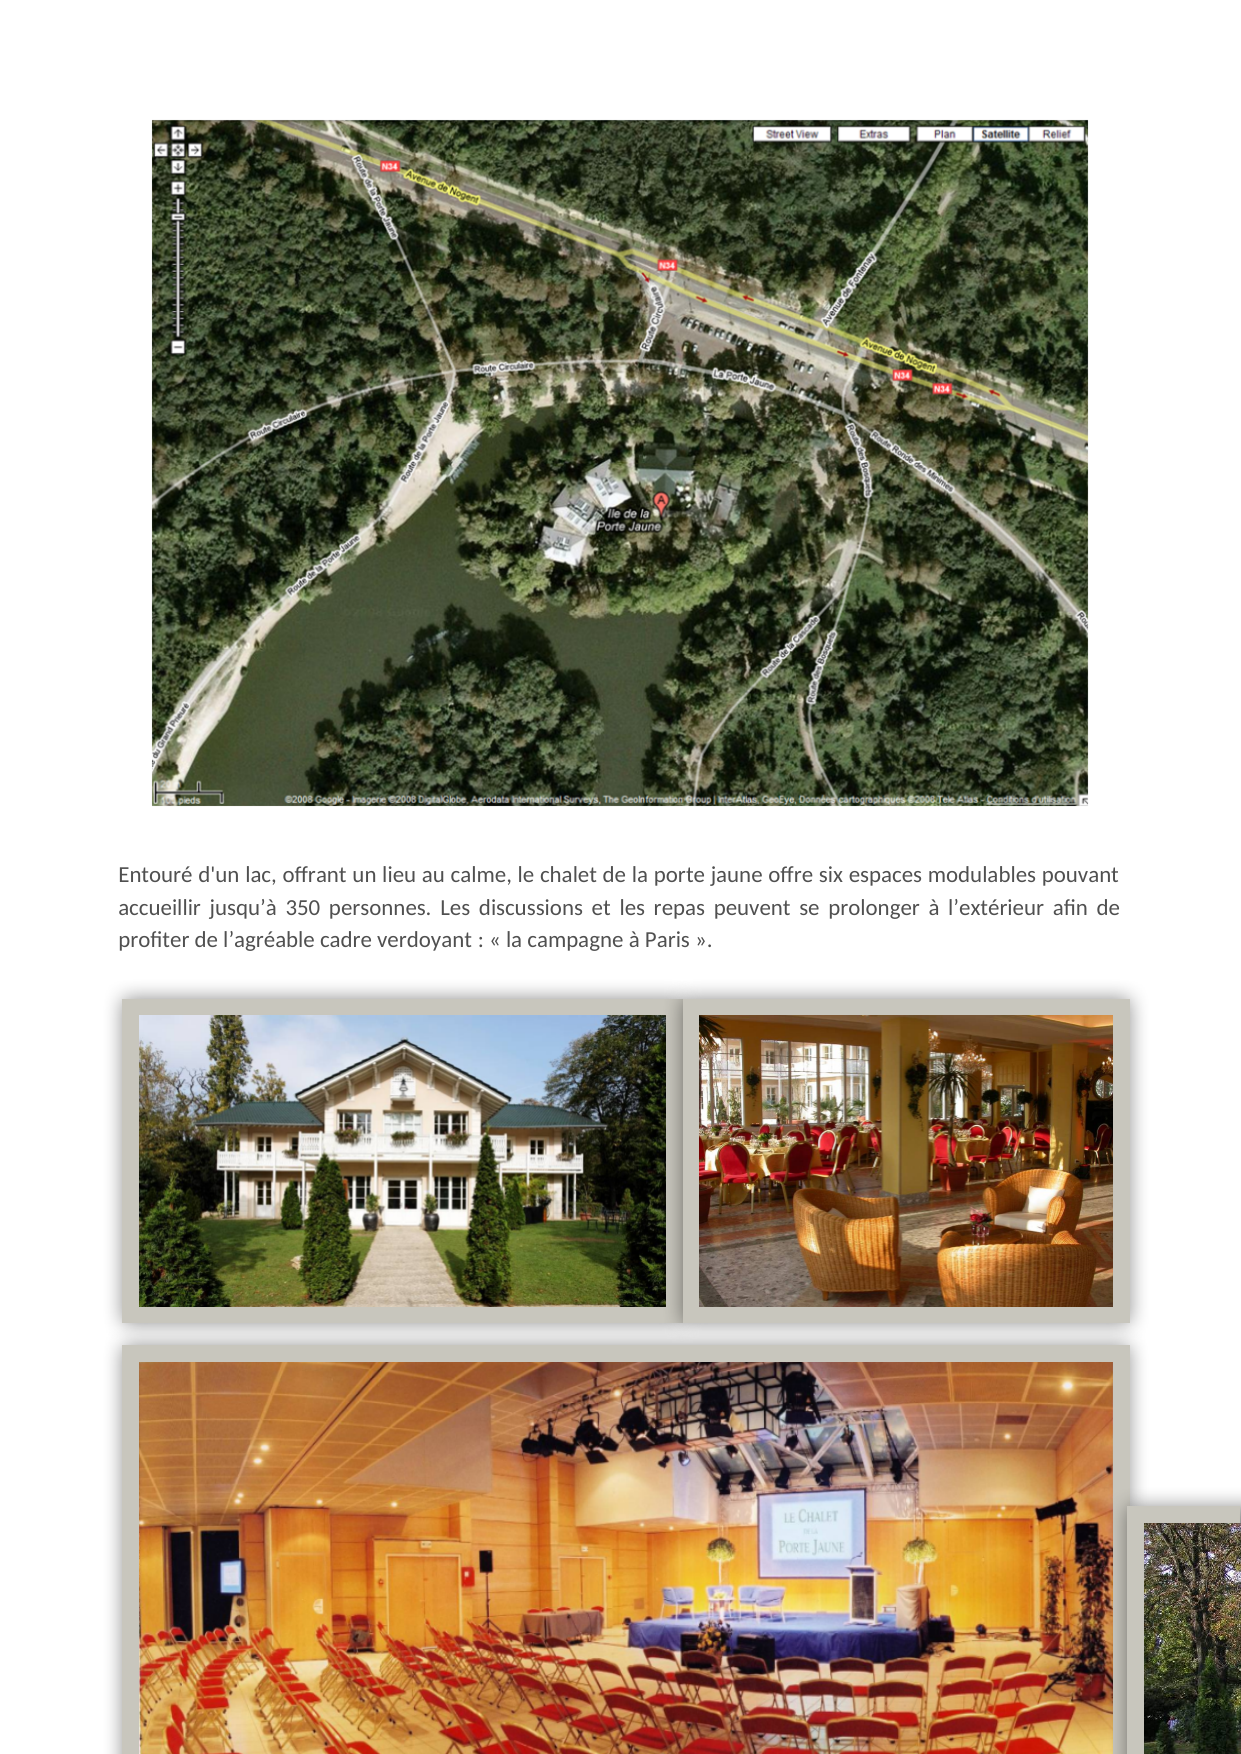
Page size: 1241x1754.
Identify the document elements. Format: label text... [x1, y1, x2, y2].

picture [699, 1015, 1113, 1307]
picture [1144, 1523, 1241, 1754]
text Entouré d'un lac, offrant un lieu au calme, le chalet de la porte jaune offre six espaces modulables pouvant accueillir jusqu’à 350 personnes. Les discussions et les repas peuvent se prolonger à l’extérieur afin de profiter de l’agréable cadre verdoyant : « la campagne à Paris ». [118, 860, 1122, 953]
picture [139, 1015, 666, 1307]
picture [150, 118, 1090, 808]
picture [139, 1362, 1113, 1754]
